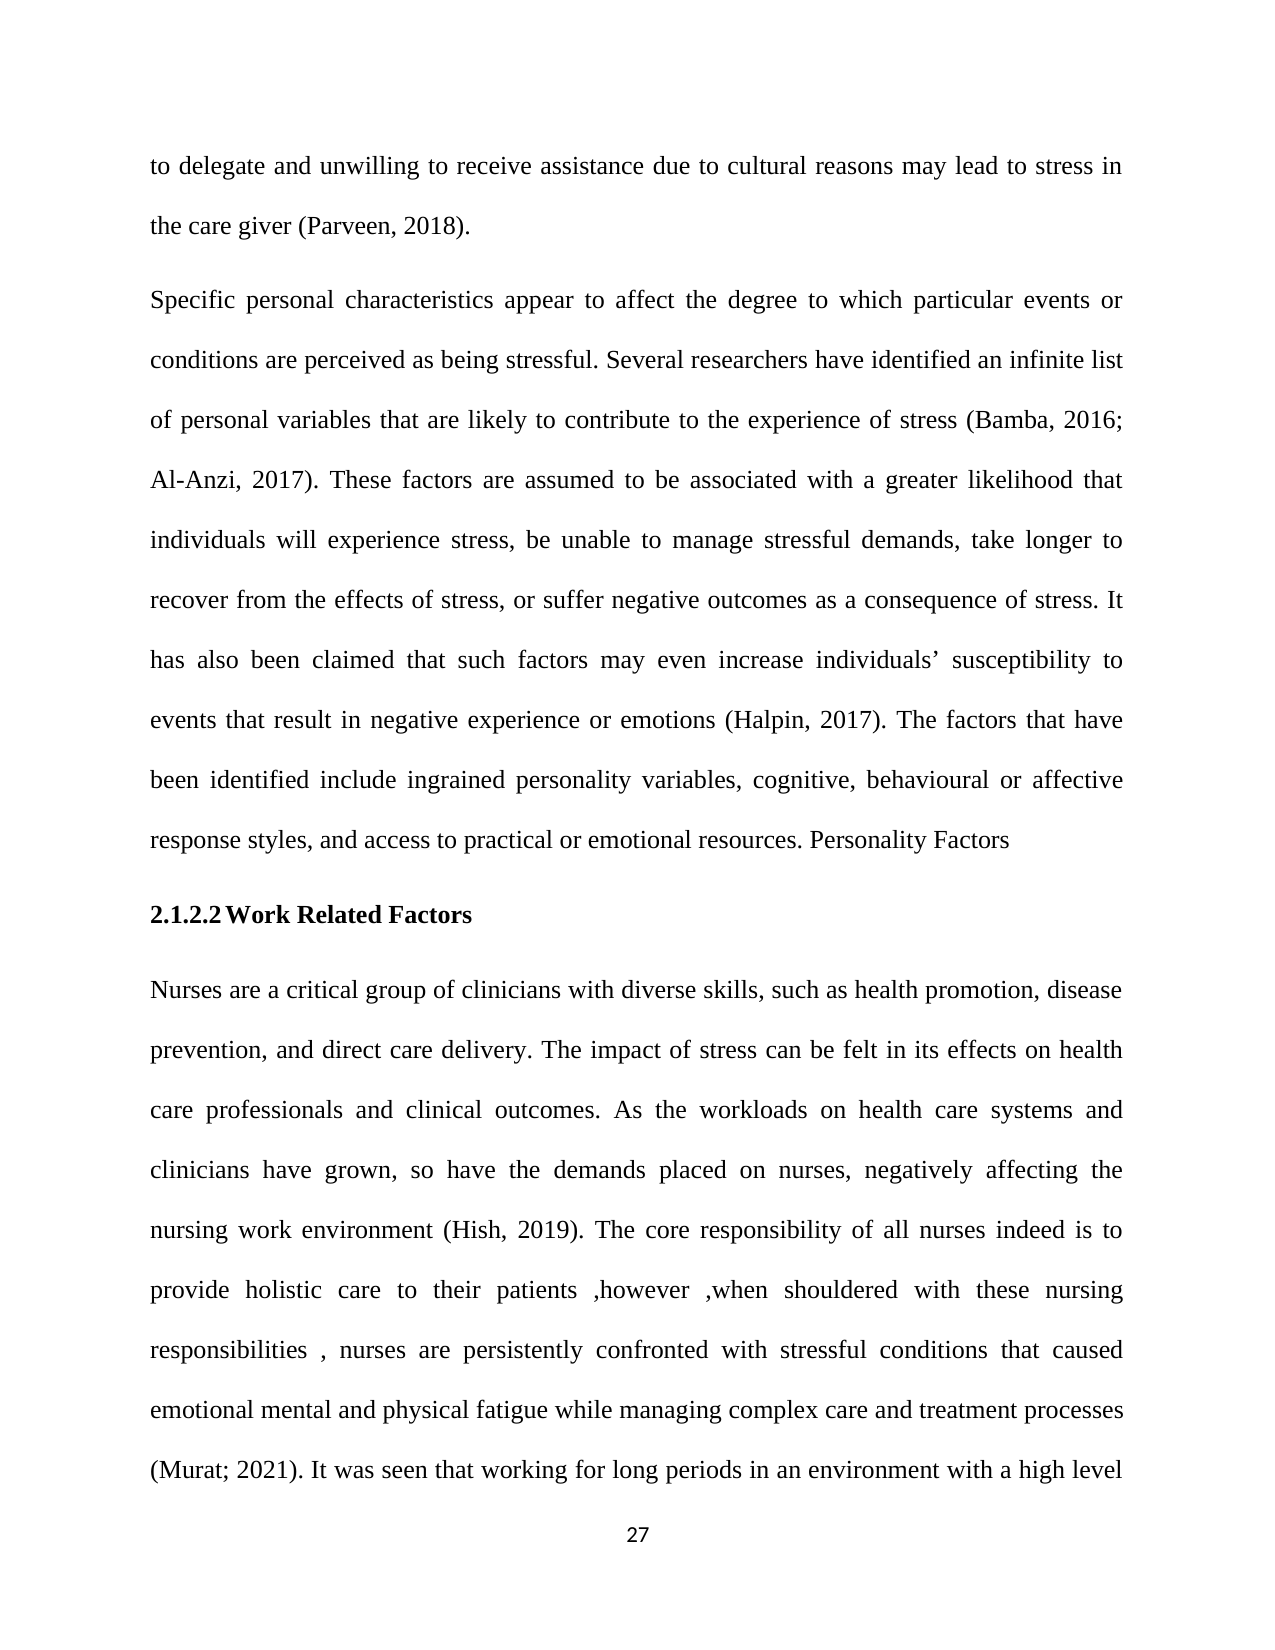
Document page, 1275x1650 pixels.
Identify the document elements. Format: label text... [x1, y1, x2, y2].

text 2.1.2.2 Work Related Factors [150, 899, 1125, 929]
text Specific personal characteristics appear to affect the degree to which particular events or conditions are perceived as being stressful. Several researchers have identified an infinite list of personal variables that are likely to contribute to the experience of stress (Bamba, 2016; Al-Anzi, 2017). These factors are assumed to be associated with a greater likelihood that individuals will experience stress, be unable to manage stressful demands, take longer to recover from the effects of stress, or suffer negative outcomes as a consequence of stress. It has also been claimed that such factors may even increase individuals’ susceptibility to events that result in negative experience or emotions (Halpin, 2017). The factors that have been identified include ingrained personality variables, cognitive, behavioural or affective response styles, and access to practical or emotional resources. Personality Factors [150, 284, 1125, 854]
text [150, 180, 1125, 240]
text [150, 974, 1125, 1484]
